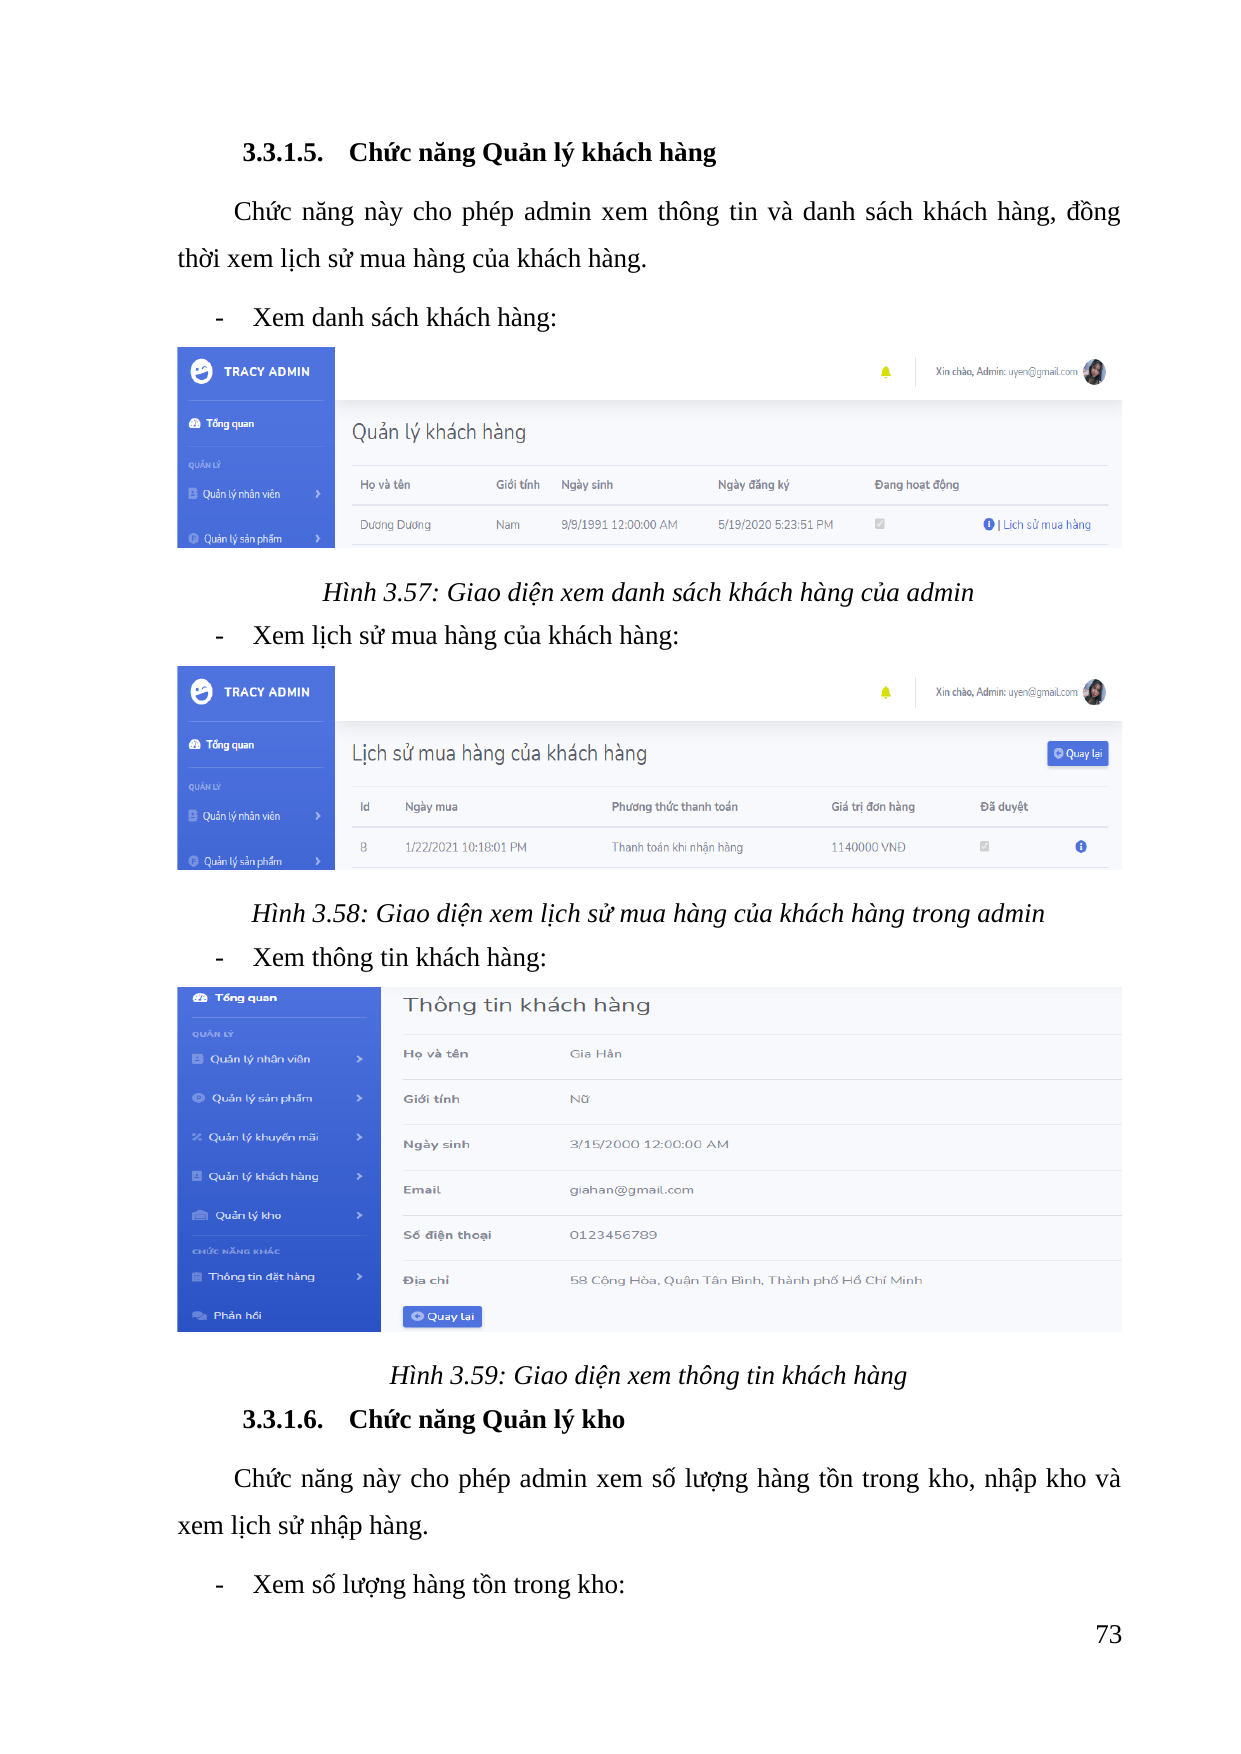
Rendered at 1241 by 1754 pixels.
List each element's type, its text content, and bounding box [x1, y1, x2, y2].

subtitle Chức năng Quản lý kho [242, 1403, 1122, 1434]
list Xem thông tin khách hàng: [215, 941, 1122, 972]
text Chức năng này cho phép admin xem thông tin và danh sách khách hàng, đồng thời xem lịch sử mua hàng của khách hàng. [177, 195, 1122, 273]
list Xem số lượng hàng tồn trong kho: [215, 1568, 1122, 1599]
picture [177, 666, 1123, 870]
list Xem danh sách khách hàng: [215, 301, 1122, 332]
subtitle Chức năng Quản lý khách hàng [242, 136, 1122, 167]
picture [177, 347, 1123, 548]
list Xem lịch sử mua hàng của khách hàng: [215, 619, 1122, 651]
picture [177, 987, 1123, 1332]
text Chức năng này cho phép admin xem số lượng hàng tồn trong kho, nhập kho và xem lịch sử nhập hàng. [177, 1462, 1122, 1540]
